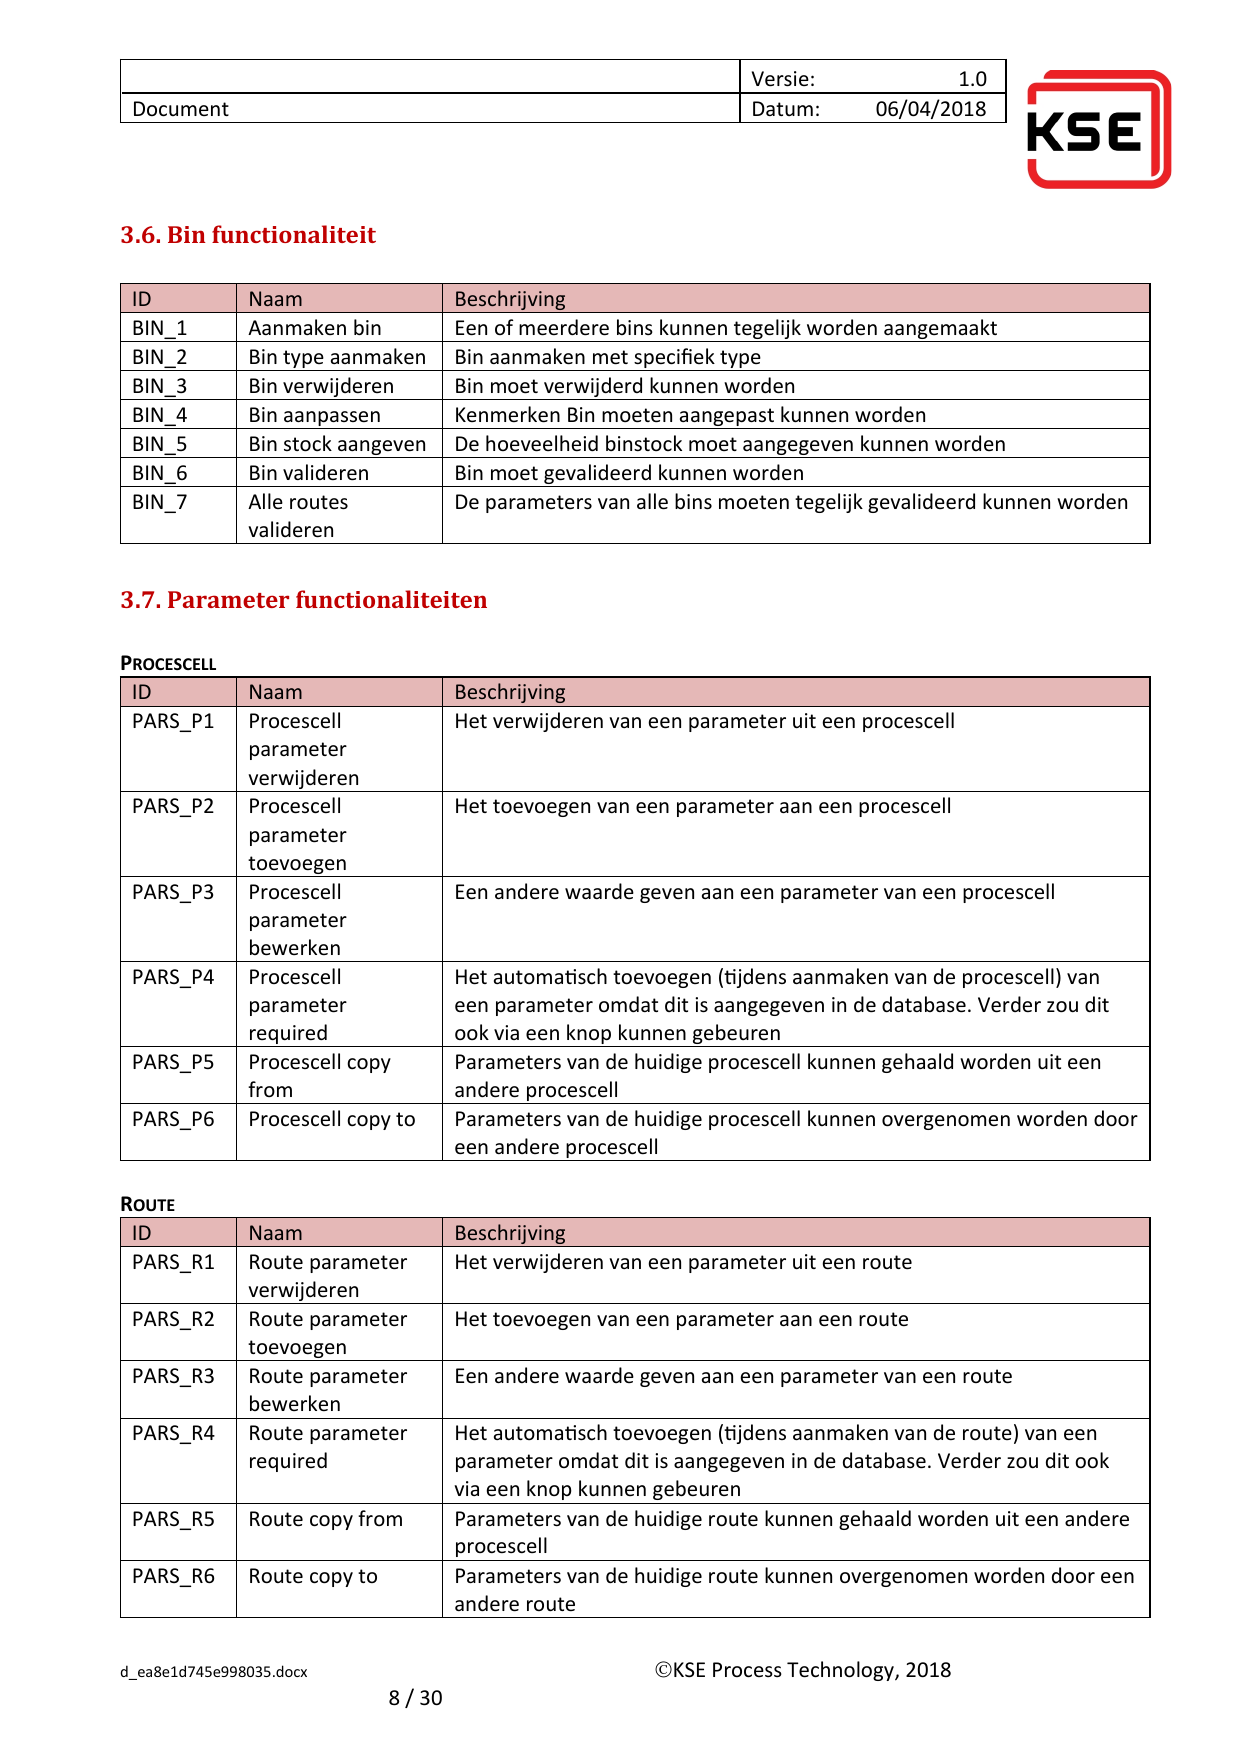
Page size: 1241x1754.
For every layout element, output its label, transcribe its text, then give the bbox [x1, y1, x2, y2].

text Route [120, 1189, 1150, 1217]
table_cell PARS_R3 [121, 1361, 236, 1417]
table_cell Een andere waarde geven aan een parameter van een procescell [443, 877, 1149, 961]
table_cell PARS_R6 [121, 1561, 236, 1617]
table_cell Een andere waarde geven aan een parameter van een route [443, 1361, 1149, 1417]
table_cell Het toevoegen van een parameter aan een route [443, 1304, 1149, 1360]
table_cell Bin moet verwijderd kunnen worden [443, 371, 1149, 399]
table_header Beschrijving [443, 1218, 1149, 1246]
table_cell Parameters van de huidige route kunnen gehaald worden uit een andere procescell [443, 1504, 1149, 1560]
table_cell BIN_4 [121, 400, 236, 428]
table_cell Bin stock aangeven [237, 429, 442, 457]
table_cell Route parameter verwijderen [237, 1247, 442, 1303]
table_cell PARS_P4 [121, 962, 236, 1046]
table_cell PARS_P3 [121, 877, 236, 961]
table_header Naam [237, 678, 442, 706]
table_cell Bin verwijderen [237, 371, 442, 399]
table_cell De parameters van alle bins moeten tegelijk gevalideerd kunnen worden [443, 487, 1149, 543]
table_header Beschrijving [443, 678, 1149, 706]
table_cell BIN_7 [121, 487, 236, 543]
table_cell Een of meerdere bins kunnen tegelijk worden aangemaakt [443, 313, 1149, 341]
table_cell PARS_P2 [121, 792, 236, 876]
table_cell Route parameter bewerken [237, 1361, 442, 1417]
table_cell Het verwijderen van een parameter uit een procescell [443, 707, 1149, 791]
subtitle Bin functionaliteit [120, 219, 1150, 248]
table_cell De hoeveelheid binstock moet aangegeven kunnen worden [443, 429, 1149, 457]
picture [1027, 70, 1172, 189]
table_cell Parameters van de huidige route kunnen overgenomen worden door een andere route [443, 1561, 1149, 1617]
table_cell BIN_2 [121, 342, 236, 370]
table_header Beschrijving [443, 284, 1149, 312]
table_cell PARS_R1 [121, 1247, 236, 1303]
table_cell Bin valideren [237, 458, 442, 486]
table_cell Route copy to [237, 1561, 442, 1617]
table_cell Procescell copy from [237, 1047, 442, 1103]
text Procescell [120, 648, 1150, 676]
table_cell PARS_R2 [121, 1304, 236, 1360]
table_cell Parameters van de huidige procescell kunnen gehaald worden uit een andere procescell [443, 1047, 1149, 1103]
table_cell Bin moet gevalideerd kunnen worden [443, 458, 1149, 486]
table_cell Kenmerken Bin moeten aangepast kunnen worden [443, 400, 1149, 428]
subtitle Parameter functionaliteiten [120, 585, 1150, 614]
table_cell Aanmaken bin [237, 313, 442, 341]
table_cell Route copy from [237, 1504, 442, 1560]
table_cell Het automatisch toevoegen (tijdens aanmaken van de procescell) van een parameter omdat dit is aangegeven in de database. Verder zou dit ook via een knop kunnen gebeuren [443, 962, 1149, 1046]
table_cell Route parameter required [237, 1419, 442, 1503]
table_header Naam [237, 284, 442, 312]
table_cell PARS_P6 [121, 1104, 236, 1160]
table_cell PARS_R4 [121, 1419, 236, 1503]
table_cell Procescell parameter verwijderen [237, 707, 442, 791]
table_cell BIN_3 [121, 371, 236, 399]
table_cell BIN_5 [121, 429, 236, 457]
table_cell BIN_1 [121, 313, 236, 341]
table_cell Route parameter toevoegen [237, 1304, 442, 1360]
table_cell PARS_P1 [121, 707, 236, 791]
table_cell Bin type aanmaken [237, 342, 442, 370]
table_cell PARS_R5 [121, 1504, 236, 1560]
table_cell Bin aanmaken met specifiek type [443, 342, 1149, 370]
table_header ID [121, 284, 236, 312]
table_cell Alle routes valideren [237, 487, 442, 543]
table_cell Procescell parameter required [237, 962, 442, 1046]
table_cell Het toevoegen van een parameter aan een procescell [443, 792, 1149, 876]
table_cell PARS_P5 [121, 1047, 236, 1103]
table_cell BIN_6 [121, 458, 236, 486]
table_cell Procescell parameter bewerken [237, 877, 442, 961]
table_cell Het automatisch toevoegen (tijdens aanmaken van de route) van een parameter omdat dit is aangegeven in de database. Verder zou dit ook via een knop kunnen gebeuren [443, 1419, 1149, 1503]
table_cell Procescell parameter toevoegen [237, 792, 442, 876]
table_header ID [121, 678, 236, 706]
table_cell Parameters van de huidige procescell kunnen overgenomen worden door een andere procescell [443, 1104, 1149, 1160]
table_cell Het verwijderen van een parameter uit een route [443, 1247, 1149, 1303]
table_cell Bin aanpassen [237, 400, 442, 428]
table_header Naam [237, 1218, 442, 1246]
table_header ID [121, 1218, 236, 1246]
table_cell Procescell copy to [237, 1104, 442, 1160]
